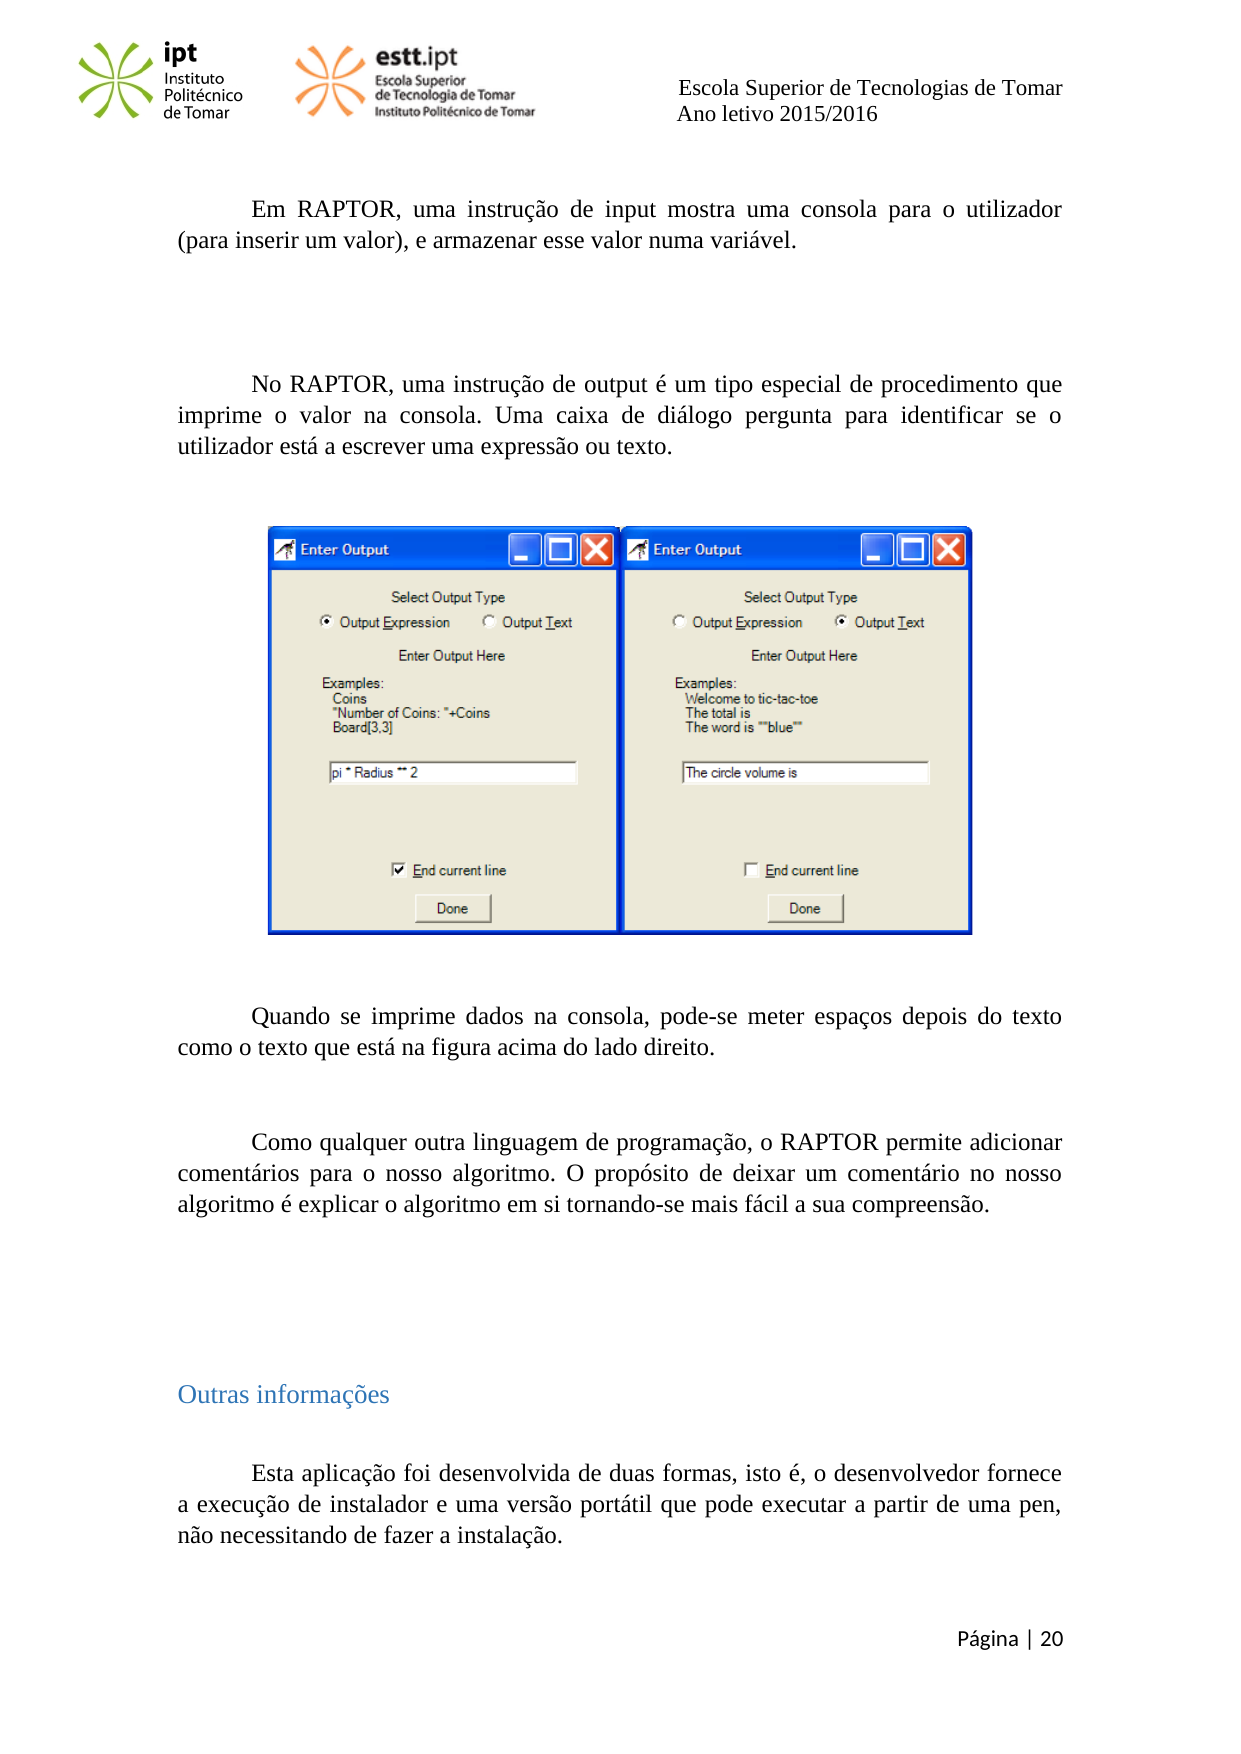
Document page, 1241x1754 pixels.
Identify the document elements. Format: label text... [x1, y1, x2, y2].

text Em RAPTOR, uma instrução de input mostra uma consola para o utilizador (para inserir um valor), e armazenar esse valor numa variável. [177, 194, 1063, 254]
text Quando se imprime dados na consola, pode-se meter espaços depois do texto como o texto que está na figura acima do lado direito. [177, 1001, 1063, 1061]
picture [267, 526, 973, 935]
picture [75, 39, 244, 123]
text No RAPTOR, uma instrução de output é um tipo especial de procedimento que imprime o valor na consola. Uma caixa de diálogo pergunta para identificar se o utilizador está a escrever uma expressão ou texto. [177, 369, 1063, 459]
text Como qualquer outra linguagem de programação, o RAPTOR permite adicionar comentários para o nosso algoritmo. O propósito de deixar um comentário no nosso algoritmo é explicar o algoritmo em si tornando-se mais fácil a sua compreensão. [177, 1127, 1063, 1218]
picture [279, 0, 551, 163]
text Esta aplicação foi desenvolvida de duas formas, isto é, o desenvolvedor fornece a execução de instalador e uma versão portátil que pode executar a partir de uma pen, não necessitando de fazer a instalação. [177, 1458, 1063, 1549]
subtitle Outras informações [177, 1378, 1063, 1409]
